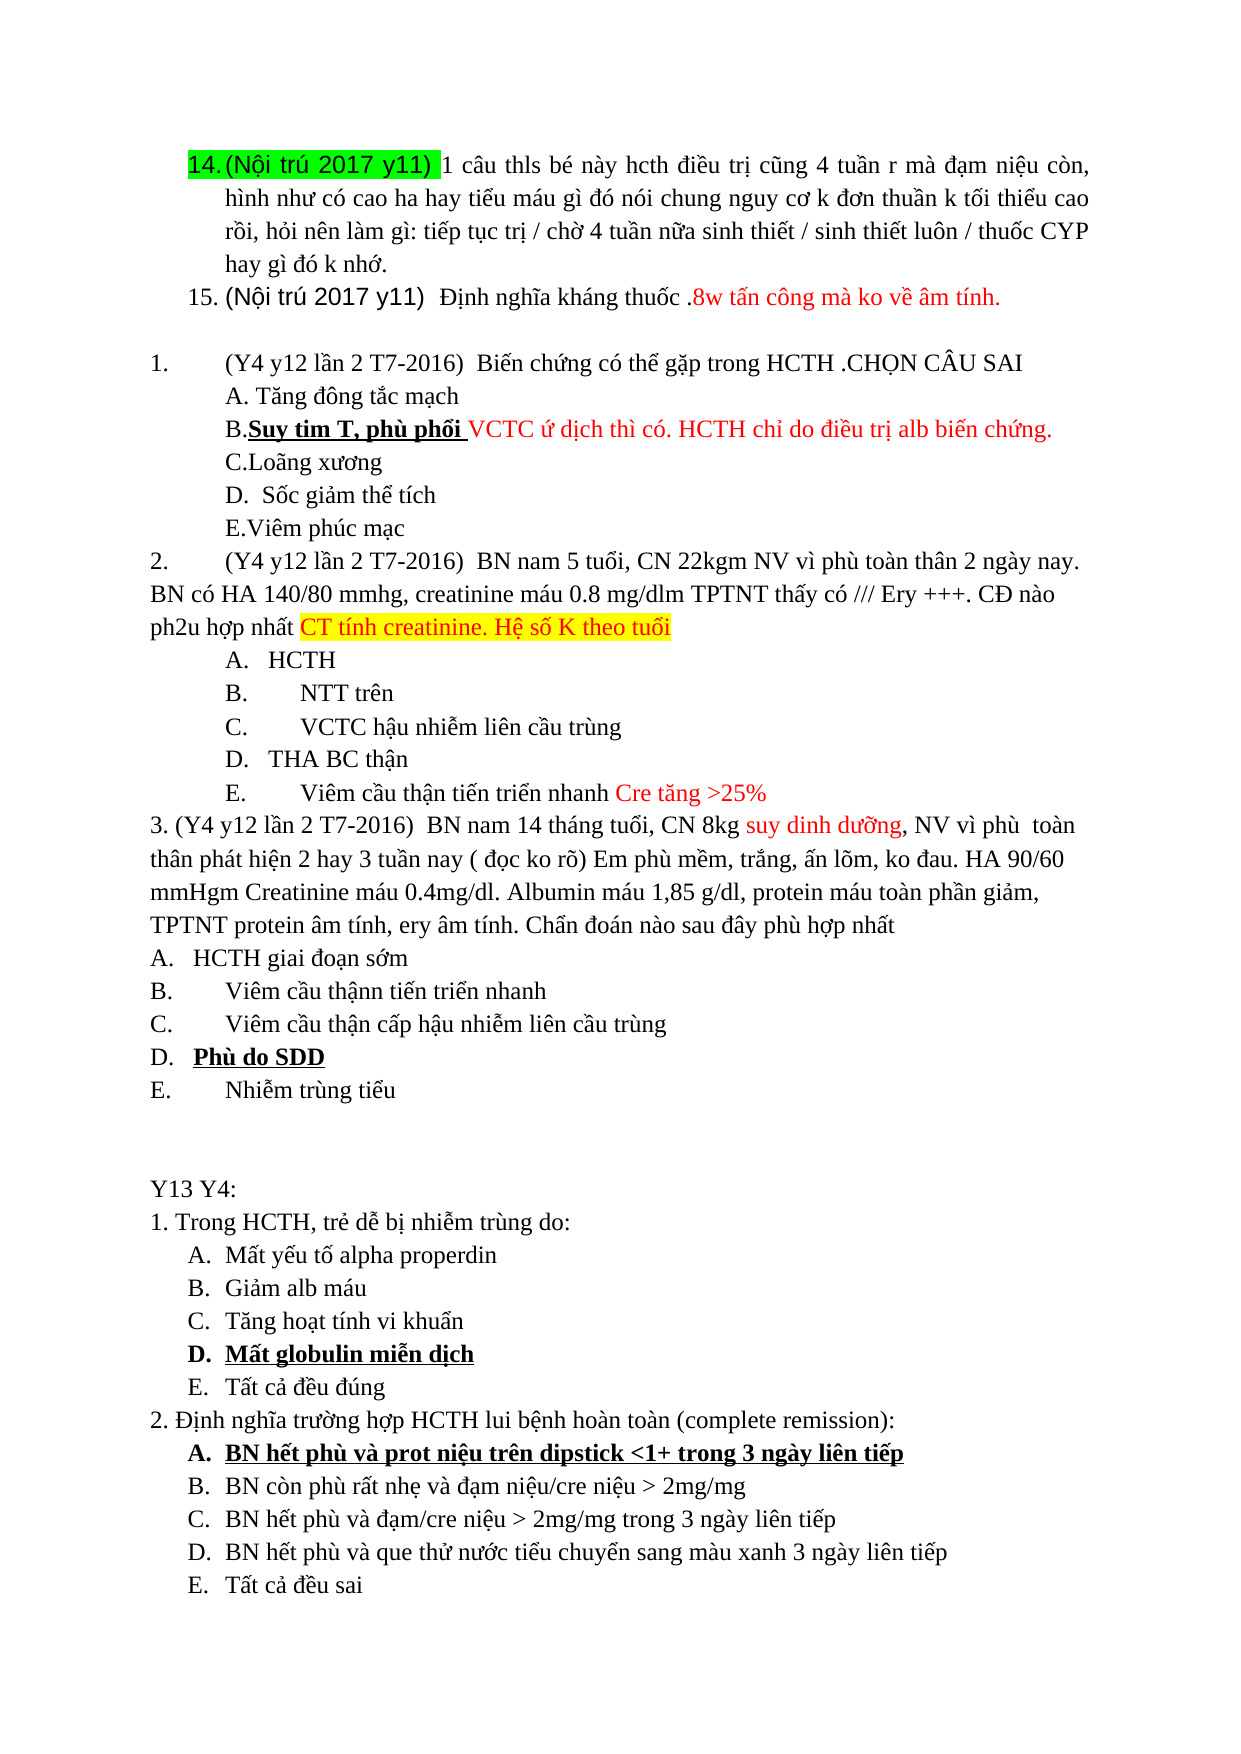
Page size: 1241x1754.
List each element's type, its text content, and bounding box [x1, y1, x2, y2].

text 2. (Y4 y12 lần 2 T7-2016) BN nam 5 tuổi, CN 22kgm NV vì phù toàn thân 2 ngày nay. BN có HA 140/80 mmhg, creatinine máu 0.8 mg/dlm TPTNT thấy có /// Ery +++. CĐ nào ph2u hợp nhất CT tính creatinine. Hệ số K theo tuổi [150, 546, 1090, 641]
text E. Viêm cầu thận tiến triển nhanh Cre tăng >25% [225, 778, 1090, 806]
text D. Phù do SDD [150, 1042, 1090, 1071]
text Y13 Y4: [150, 1174, 1090, 1203]
list Tăng hoạt tính vi khuẩn [187, 1306, 1090, 1335]
list (Nội trú 2017 y11) Định nghĩa kháng thuốc .8w tấn công mà ko về âm tính. [187, 282, 1090, 311]
text D. THA BC thận [225, 744, 1090, 773]
text A. HCTH giai đoạn sớm [150, 943, 1090, 971]
text E. Nhiễm trùng tiểu [150, 1075, 1090, 1103]
text A. HCTH [225, 646, 1090, 674]
text B.Suy tim T, phù phổi VCTC ứ dịch thì có. HCTH chỉ do điều trị alb biến chứng. [225, 414, 1090, 443]
text B. NTT trên [225, 678, 1090, 707]
text 1. (Y4 y12 lần 2 T7-2016) Biến chứng có thể gặp trong HCTH .CHỌN CÂU SAI [476, 348, 1090, 377]
list BN hết phù và đạm/cre niệu > 2mg/mg trong 3 ngày liên tiếp [187, 1504, 1090, 1533]
text E.Viêm phúc mạc [225, 513, 1090, 542]
text C. VCTC hậu nhiễm liên cầu trùng [225, 712, 1090, 740]
list BN còn phù rất nhẹ và đạm niệu/cre niệu > 2mg/mg [187, 1471, 1090, 1500]
list Tất cả đều sai [187, 1570, 1090, 1599]
text 3. (Y4 y12 lần 2 T7-2016) BN nam 14 tháng tuổi, CN 8kg suy dinh dưỡng, NV vì phù toàn thân phát hiện 2 hay 3 tuần nay ( đọc ko rõ) Em phù mềm, trắng, ấn lõm, ko đau. HA 90/60 mmHgm Creatinine máu 0.4mg/dl. Albumin máu 1,85 g/dl, protein máu toàn phần giảm, TPTNT protein âm tính, ery âm tính. Chẩn đoán nào sau đây phù hợp nhất [150, 811, 1090, 938]
list Mất globulin miễn dịch [187, 1339, 1090, 1368]
text B. Viêm cầu thậnn tiến triển nhanh [150, 976, 1090, 1004]
text A. Tăng đông tắc mạch [225, 381, 1090, 410]
list (Nội trú 2017 y11) 1 câu thls bé này hcth điều trị cũng 4 tuần r mà đạm niệu còn, hình như có cao ha hay tiểu máu gì đó nói chung nguy cơ k đơn thuần k tối thiểu cao rồi, hỏi nên làm gì: tiếp tục trị / chờ 4 tuần nữa sinh thiết / sinh thiết luôn / thuốc CYP hay gì đó k nhớ. [187, 150, 1090, 278]
list Giảm alb máu [187, 1273, 1090, 1302]
list BN hết phù và prot niệu trên dipstick <1+ trong 3 ngày liên tiếp [187, 1438, 1090, 1467]
list BN hết phù và que thử nước tiểu chuyển sang màu xanh 3 ngày liên tiếp [187, 1537, 1090, 1566]
text C.Loãng xương [225, 447, 1090, 476]
text 2. Định nghĩa trường hợp HCTH lui bệnh hoàn toàn (complete remission): [150, 1405, 1090, 1434]
text 1. Trong HCTH, trẻ dễ bị nhiễm trùng do: [150, 1207, 1090, 1236]
list Tất cả đều đúng [187, 1372, 1090, 1401]
text C. Viêm cầu thận cấp hậu nhiễm liên cầu trùng [150, 1009, 1090, 1037]
list Mất yếu tố alpha properdin [187, 1240, 1090, 1269]
text D. Sốc giảm thể tích [225, 480, 1090, 509]
